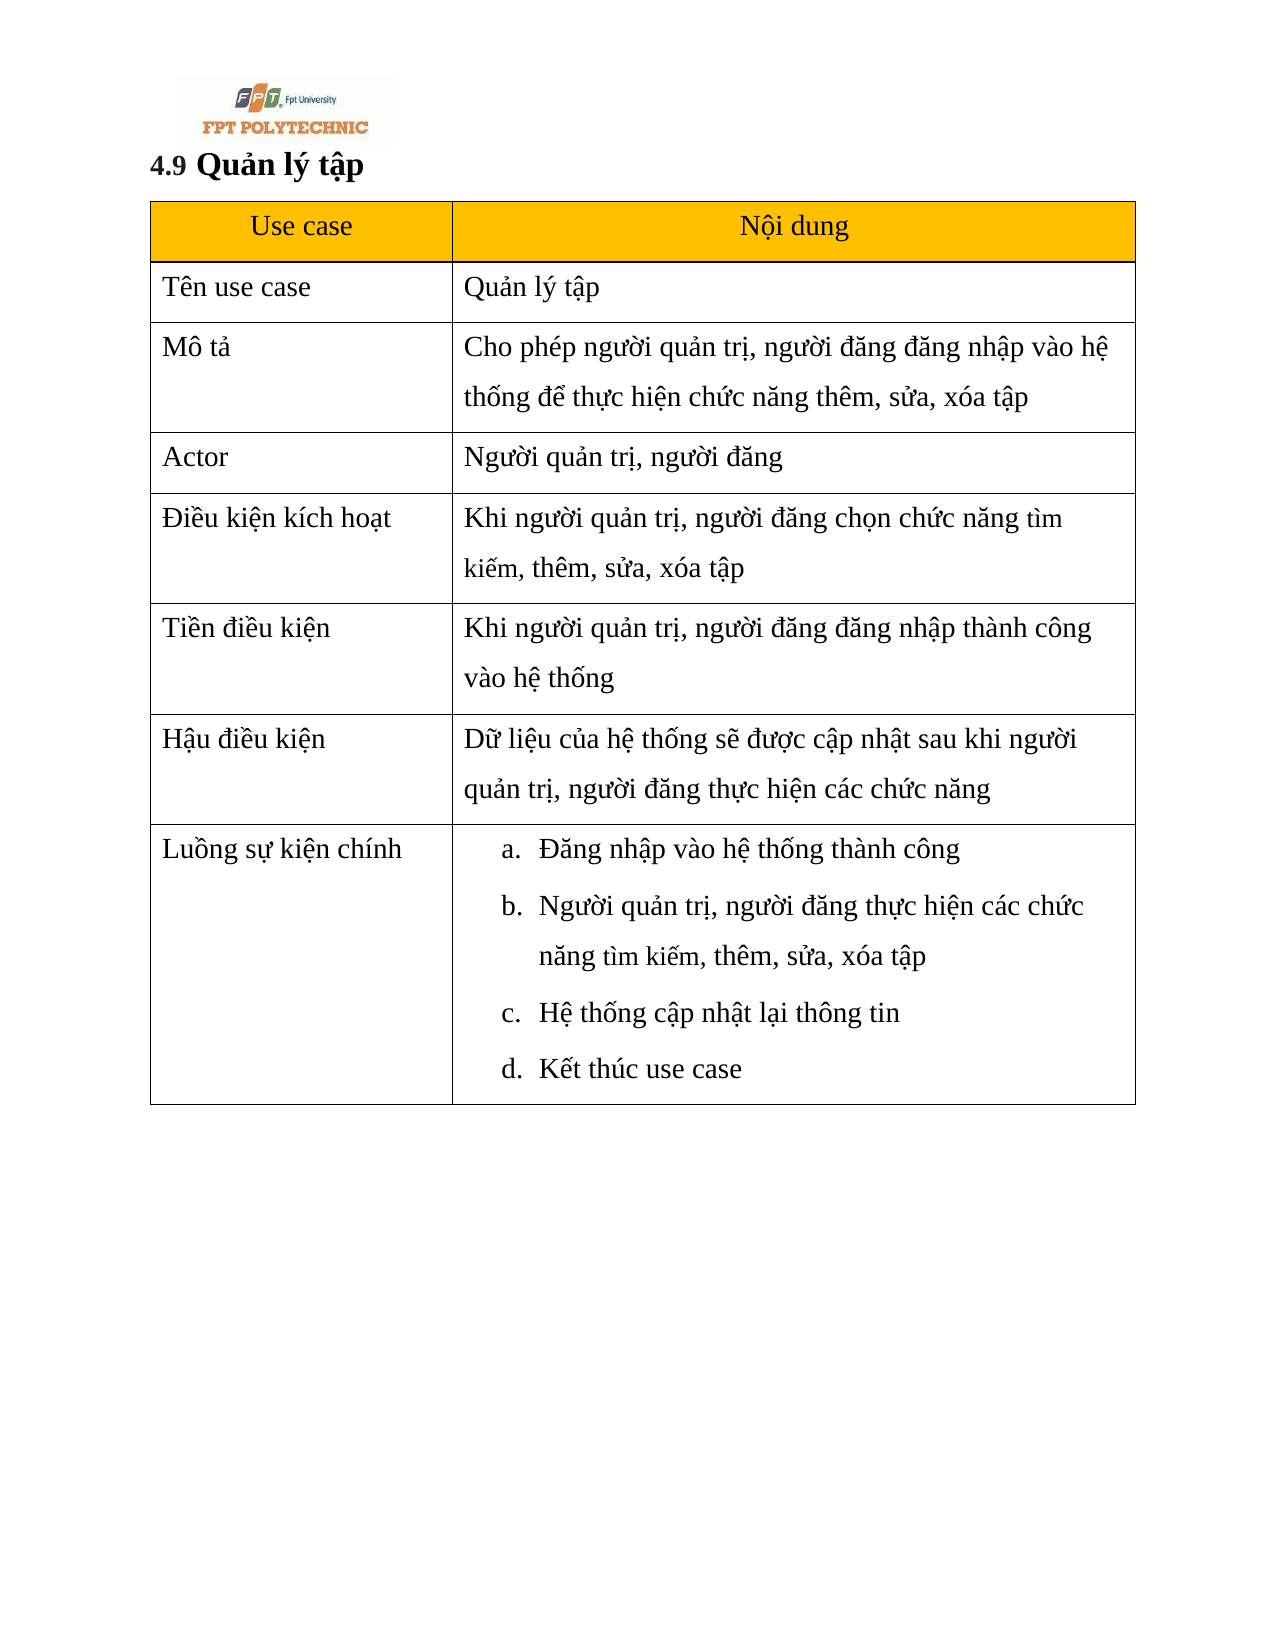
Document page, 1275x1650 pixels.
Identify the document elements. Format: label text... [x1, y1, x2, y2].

table_cell Mô tả [151, 323, 452, 432]
table_cell Quản lý tập [453, 263, 1135, 322]
table_cell Điều kiện kích hoạt [151, 494, 452, 603]
table_cell Actor [151, 433, 452, 492]
table_cell Khi người quản trị, người đăng đăng nhập thành công vào hệ thống [453, 604, 1135, 713]
picture [177, 75, 395, 144]
table_cell Luồng sự kiện chính [151, 825, 452, 1104]
table_cell Tiền điều kiện [151, 604, 452, 713]
table_cell Người quản trị, người đăng [453, 433, 1135, 492]
table_cell Hậu điều kiện [151, 715, 452, 824]
table_header Use case [151, 202, 452, 261]
table_cell Cho phép người quản trị, người đăng đăng nhập vào hệ thống để thực hiện chức năng thêm, sửa, xóa tập [453, 323, 1135, 432]
table_cell Tên use case [151, 263, 452, 322]
table_header Nội dung [453, 202, 1135, 261]
table_cell Dữ liệu của hệ thống sẽ được cập nhật sau khi người quản trị, người đăng thực hiện các chức năng [453, 715, 1135, 824]
table_cell Khi người quản trị, người đăng chọn chức năng tìm kiếm, thêm, sửa, xóa tập [453, 494, 1135, 603]
table_cell Đăng nhập vào hệ thống thành công Người quản trị, người đăng thực hiện các chức năng tìm kiếm, thêm, sửa, xóa tập Hệ thống cập nhật lại thông tin Kết thúc use case [453, 825, 1135, 1104]
subtitle Quản lý tập [150, 144, 1198, 182]
